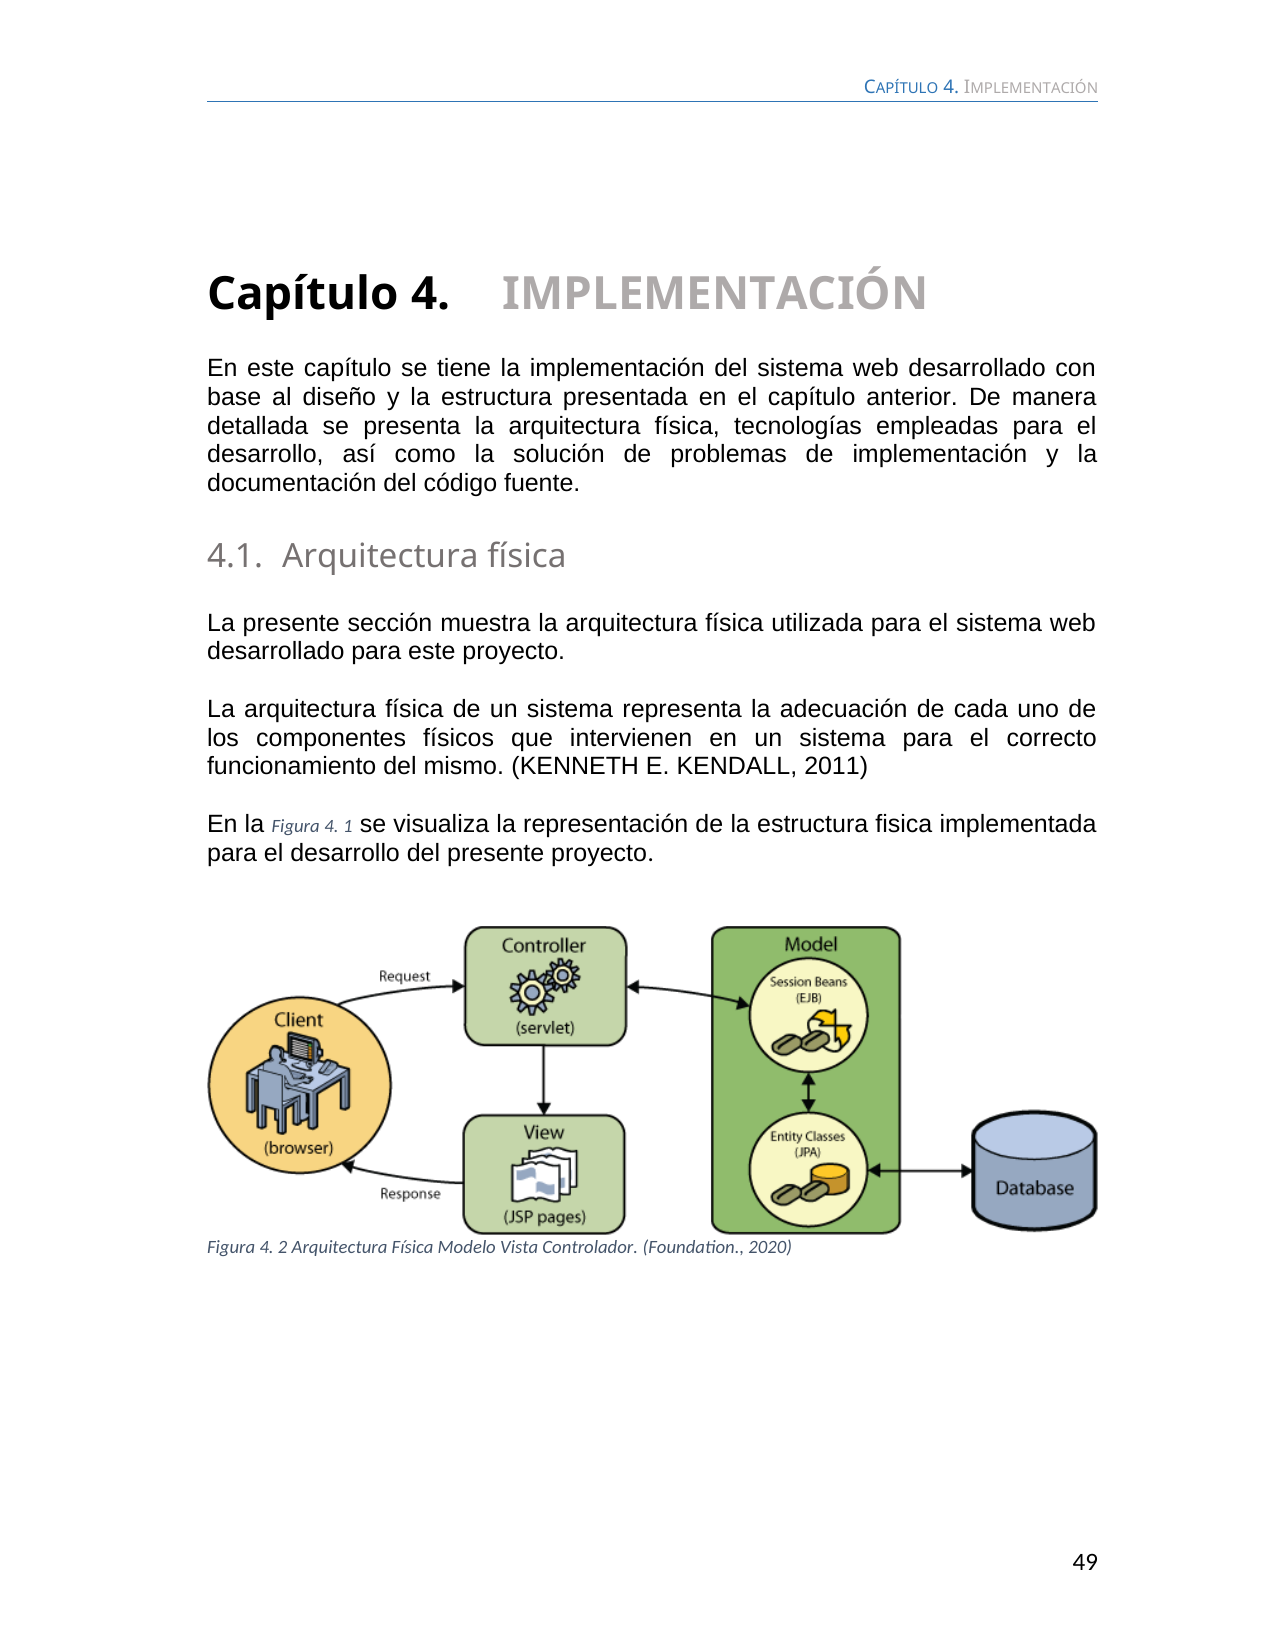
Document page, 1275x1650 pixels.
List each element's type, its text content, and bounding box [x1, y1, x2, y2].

subtitle IMPLEMENTACIÓN [207, 260, 1098, 323]
text En este capítulo se tiene la implementación del sistema web desarrollado con base al diseño y la estructura presentada en el capítulo anterior. De manera detallada se presenta la arquitectura física, tecnologías empleadas para el desarrollo, así como la solución de problemas de implementación y la documentación del código fuente. [207, 353, 1098, 497]
picture [206, 925, 1099, 1236]
text Figura 4. 1 Arquitectura Física Modelo Vista Controlador. [207, 1236, 1098, 1258]
text En la Figura 4. 1 se visualiza la representación de la estructura fisica implementada para el desarrollo del presente proyecto. [207, 809, 1098, 868]
text La arquitectura física de un sistema representa la adecuación de cada uno de los componentes físicos que intervienen en un sistema para el correcto funcionamiento del mismo. [207, 694, 1098, 780]
subtitle Arquitectura física [207, 532, 1098, 577]
text La presente sección muestra la arquitectura física utilizada para el sistema web desarrollado para este proyecto. [207, 607, 1098, 665]
